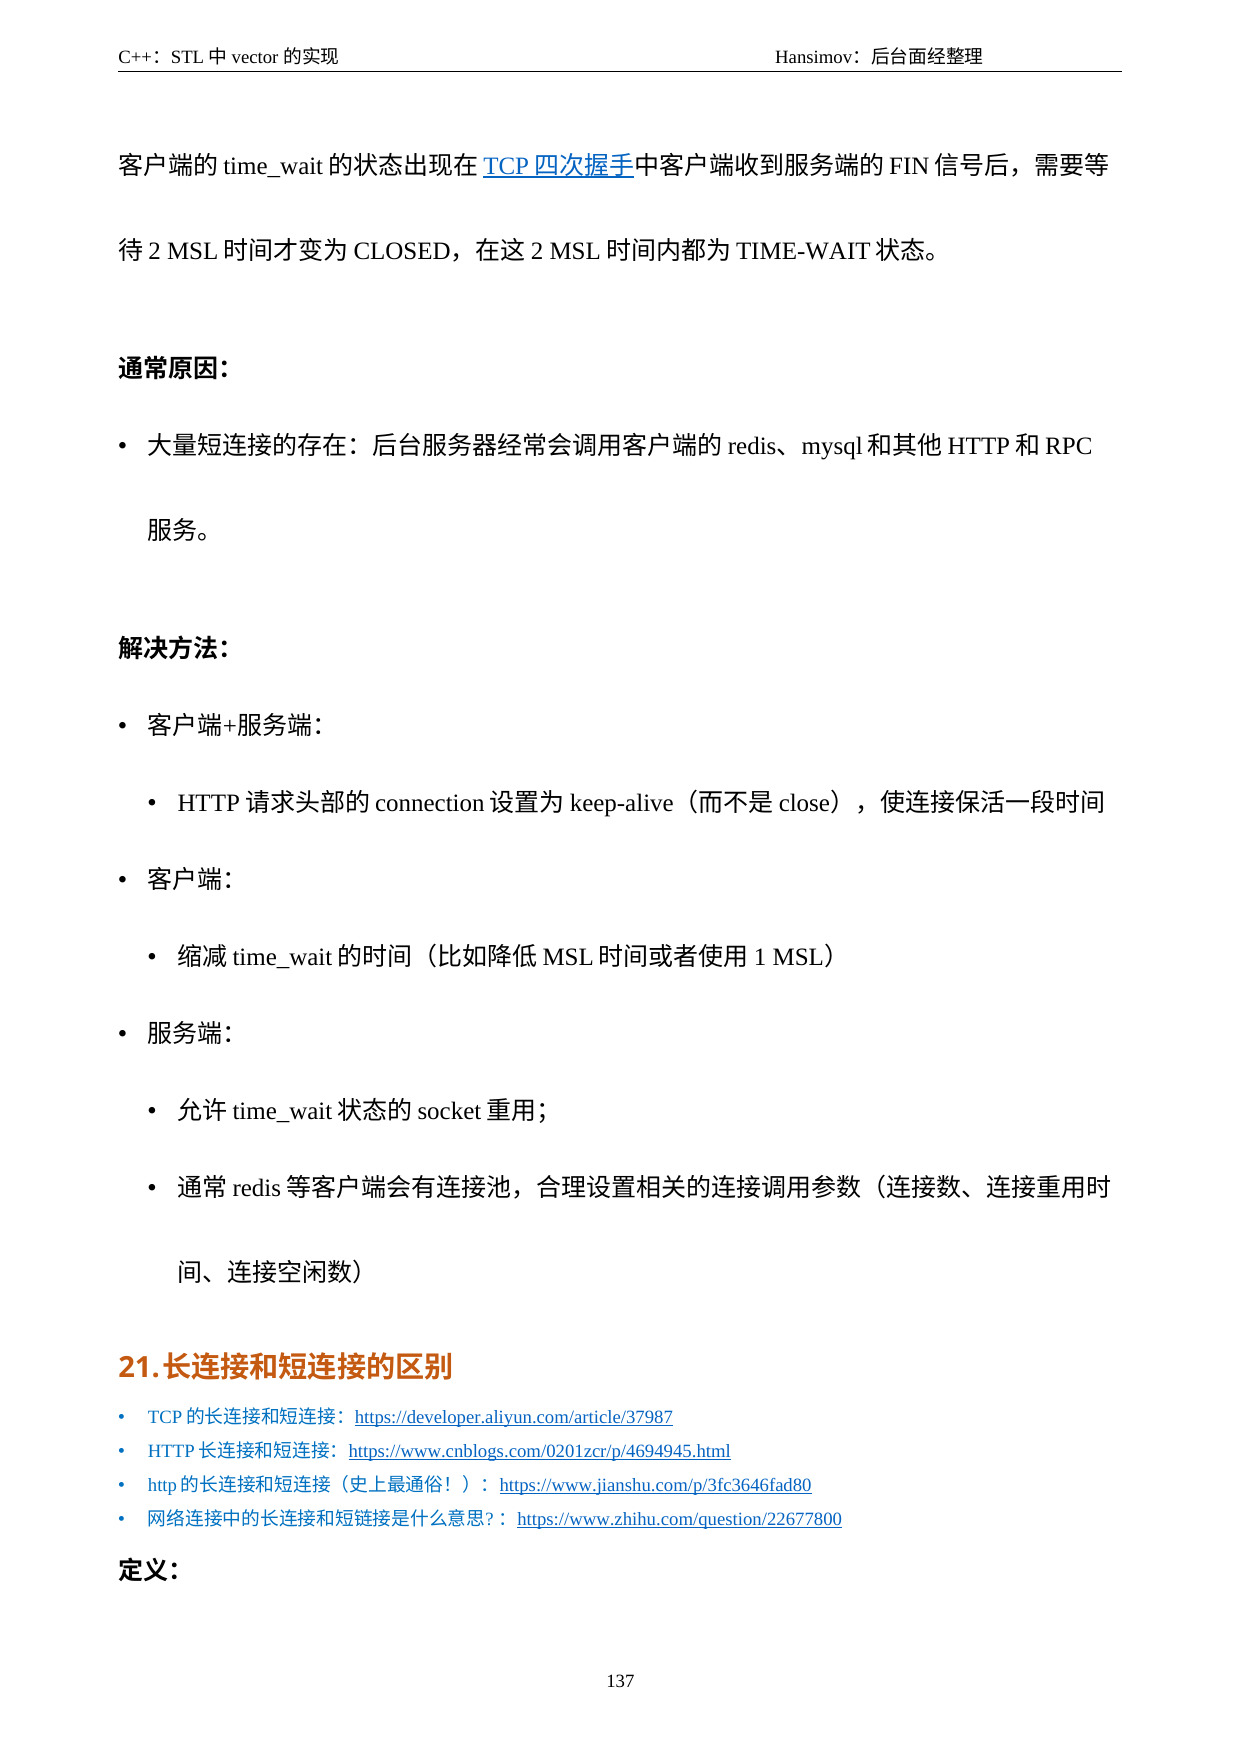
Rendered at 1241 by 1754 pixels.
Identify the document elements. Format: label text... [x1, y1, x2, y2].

text HTTP长连接和短连接：https://www.cnblogs.com/0201zcr/p/4694945.html [118, 1432, 1122, 1466]
text 通常redis等客户端会有连接池，合理设置相关的连接调用参数（连接数、连接重用时间、连接空闲数） [148, 1152, 1122, 1304]
text TCP的长连接和短连接：https://developer.aliyun.com/article/37987 [118, 1398, 1122, 1432]
text 客户端+服务端： [118, 690, 1122, 758]
text http的长连接和短连接（史上最通俗！）：https://www.jianshu.com/p/3fc3646fad80 [118, 1466, 1122, 1500]
text 允许time_wait状态的socket重用； [148, 1075, 1122, 1143]
subtitle 长连接和短连接的区别 [118, 1331, 1122, 1398]
text 通常原因： [118, 333, 1122, 401]
text 客户端： [118, 844, 1122, 912]
text 定义： [118, 1534, 1122, 1602]
text 服务端： [118, 998, 1122, 1066]
text 解决方法： [118, 613, 1122, 681]
text 客户端的time_wait的状态出现在TCP四次握手中客户端收到服务端的FIN信号后，需要等待2 MSL时间才变为CLOSED，在这2 MSL时间内都为TIME-WAIT状态。 [118, 130, 1122, 283]
text 大量短连接的存在：后台服务器经常会调用客户端的redis、mysql和其他HTTP和RPC服务。 [118, 410, 1122, 563]
text 缩减time_wait的时间（比如降低MSL时间或者使用1 MSL） [148, 921, 1122, 989]
text 网络连接中的长连接和短链接是什么意思? ：https://www.zhihu.com/question/22677800 [118, 1500, 1122, 1534]
text HTTP请求头部的connection设置为keep-alive（而不是close），使连接保活一段时间 [148, 767, 1122, 835]
